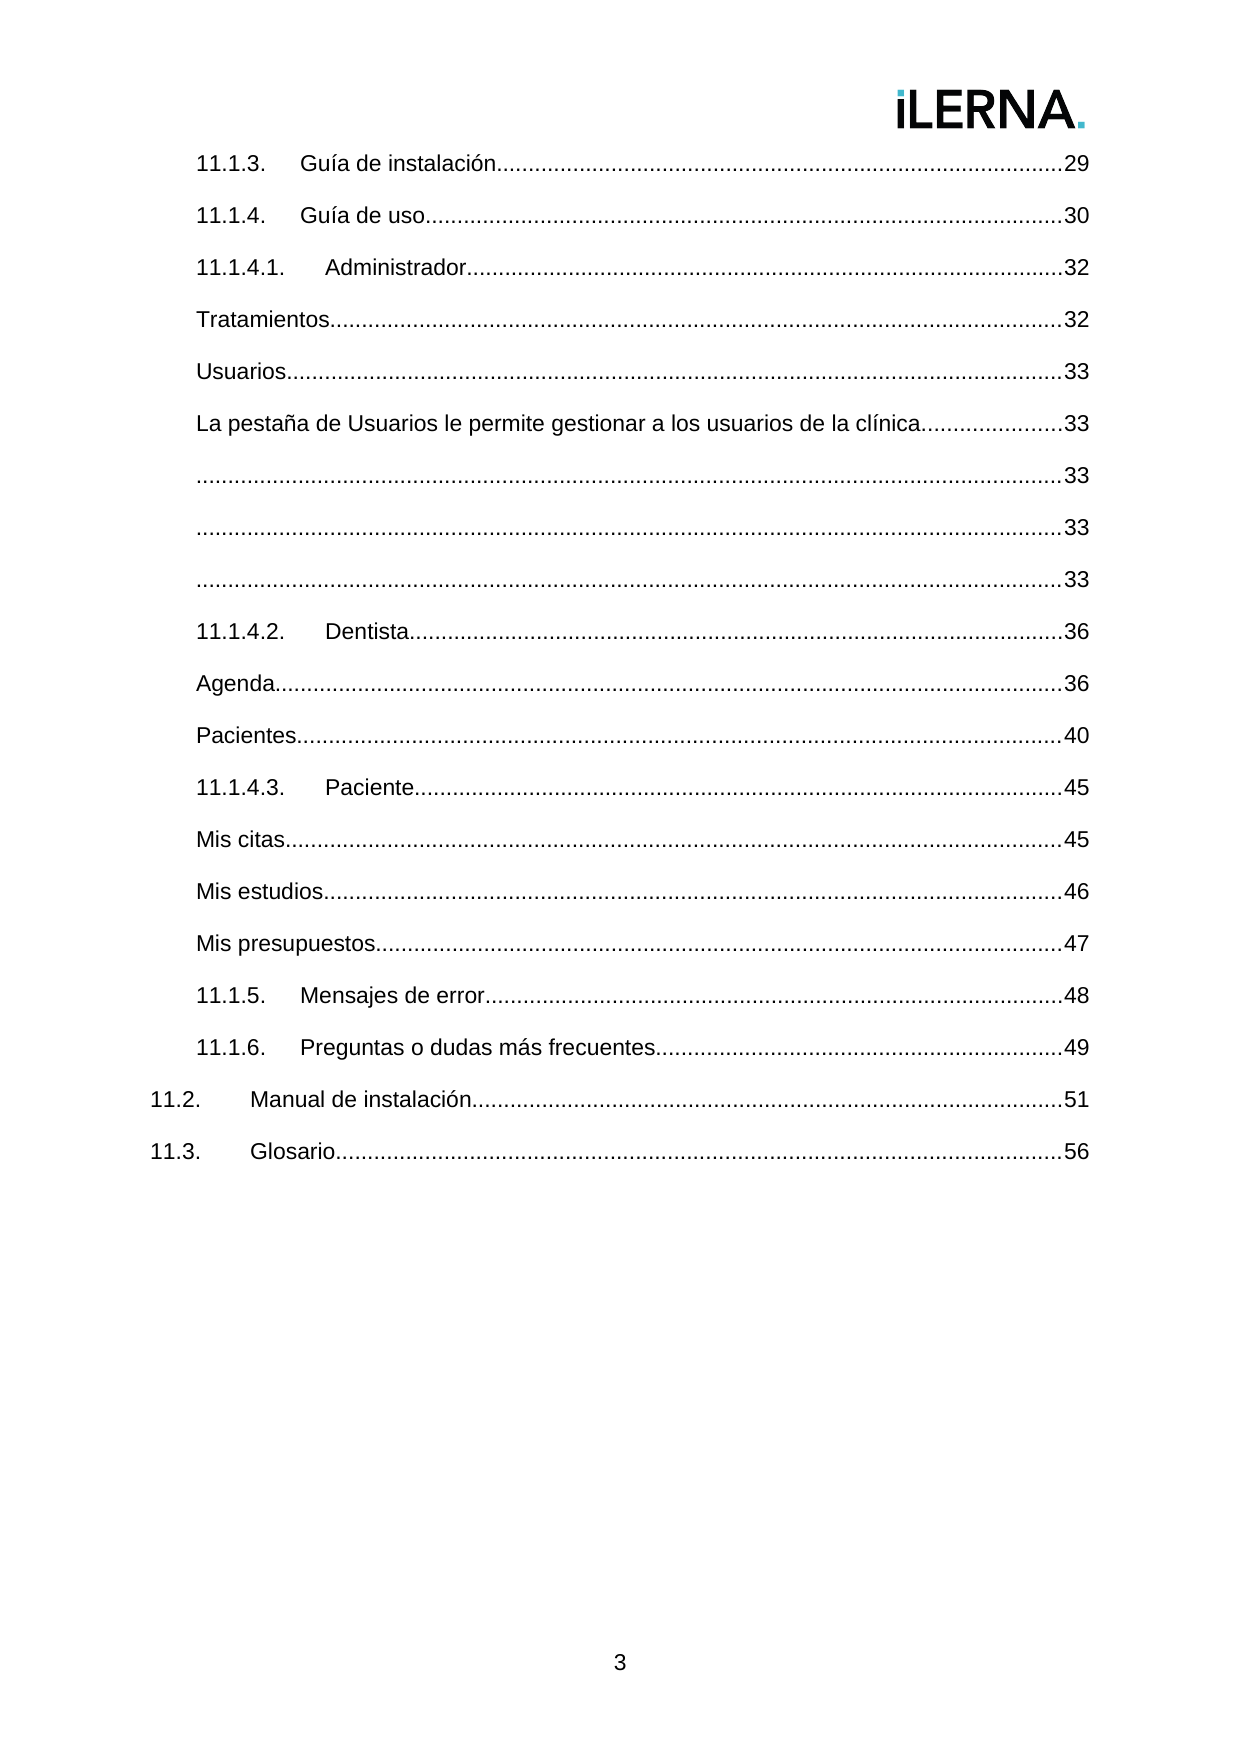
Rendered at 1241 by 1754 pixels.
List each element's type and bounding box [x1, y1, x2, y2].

picture [891, 87, 1091, 131]
